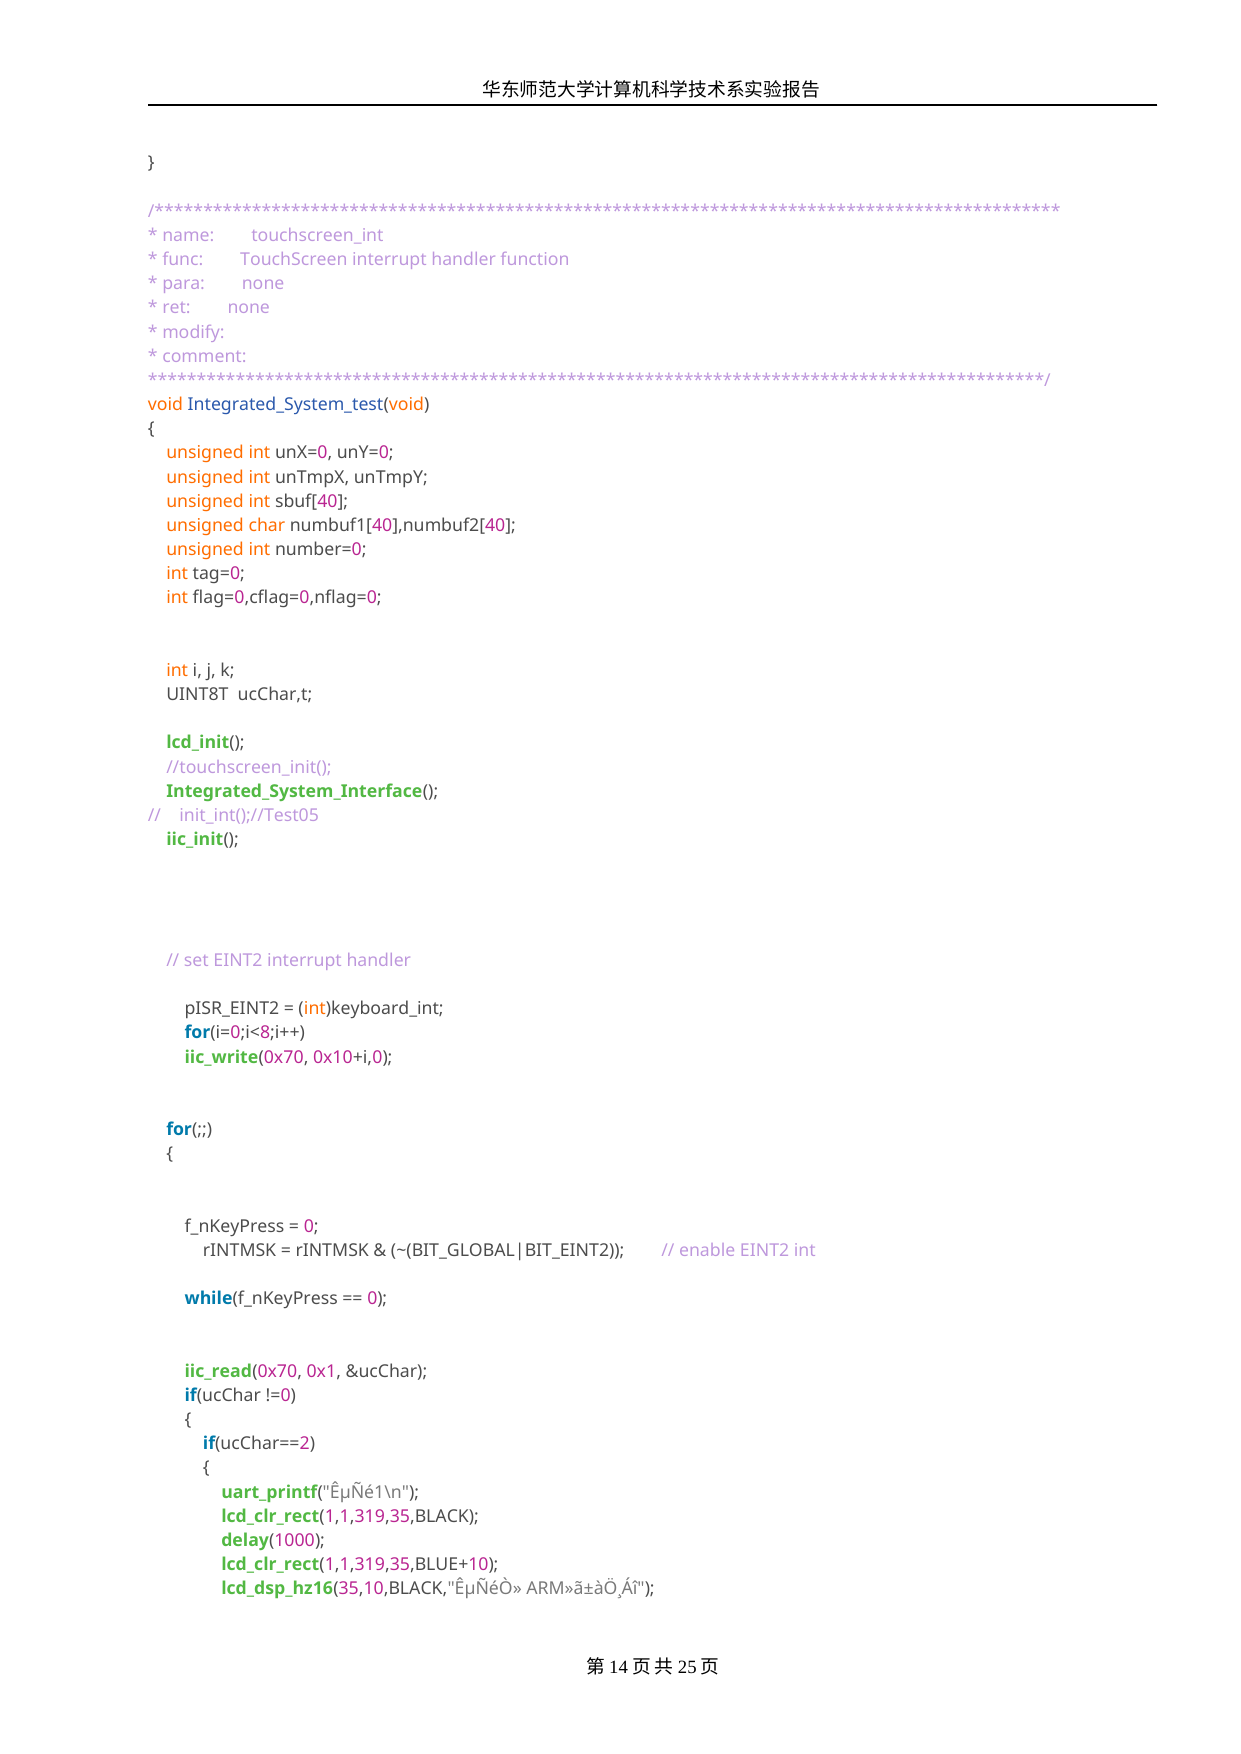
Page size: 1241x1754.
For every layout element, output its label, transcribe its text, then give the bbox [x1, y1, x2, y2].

text int i, j, k; [148, 657, 1157, 682]
text // init_int();//Test05 [148, 802, 1157, 827]
text if(ucChar==2) [148, 1431, 1157, 1455]
text lcd_clr_rect(1,1,319,35,BLACK); [148, 1503, 1157, 1527]
text if(ucChar !=0) [148, 1382, 1157, 1407]
text lcd_dsp_hz16(35,10,BLACK,"ÊµÑéÒ» ARM»ã±àÖ¸Áî"); [148, 1576, 1157, 1600]
text { [148, 1455, 1157, 1479]
text for(;;) [148, 1117, 1157, 1141]
text f_nKeyPress = 0; [148, 1213, 1157, 1237]
text int flag=0,cflag=0,nflag=0; [148, 585, 1157, 609]
text unsigned int unTmpX, unTmpY; [148, 464, 1157, 488]
text //touchscreen_init(); [148, 754, 1157, 778]
text for(i=0;i<8;i++) [148, 1020, 1157, 1044]
text unsigned int sbuf[40]; [148, 488, 1157, 512]
text * comment: [148, 343, 1157, 367]
text Integrated_System_Interface(); [148, 778, 1157, 802]
text { [148, 1407, 1157, 1431]
text int tag=0; [148, 561, 1157, 585]
text pISR_EINT2 = (int)keyboard_int; [148, 996, 1157, 1020]
text while(f_nKeyPress == 0); [148, 1286, 1157, 1310]
text /********************************************************************************************* [148, 198, 1157, 222]
text iic_write(0x70, 0x10+i,0); [148, 1044, 1157, 1068]
text rINTMSK = rINTMSK & (~(BIT_GLOBAL|BIT_EINT2)); // enable EINT2 int [148, 1237, 1157, 1262]
text lcd_init(); [148, 730, 1157, 754]
text UINT8T ucChar,t; [148, 682, 1157, 706]
text { [148, 416, 1157, 440]
text } [148, 150, 1157, 174]
text unsigned int number=0; [148, 537, 1157, 561]
text uart_printf("ÊµÑé1\n"); [148, 1479, 1157, 1503]
text { [148, 1141, 1157, 1165]
text iic_init(); [148, 827, 1157, 851]
text * name: touchscreen_int [148, 222, 1157, 247]
text * func: TouchScreen interrupt handler function [148, 247, 1157, 271]
text * ret: none [148, 295, 1157, 319]
text ********************************************************************************************/ [148, 367, 1157, 392]
text void Integrated_System_test(void) [148, 392, 1157, 416]
text unsigned char numbuf1[40],numbuf2[40]; [148, 512, 1157, 537]
text unsigned int unX=0, unY=0; [148, 440, 1157, 464]
text // set EINT2 interrupt handler [148, 947, 1157, 972]
text iic_read(0x70, 0x1, &ucChar); [148, 1358, 1157, 1382]
text * modify: [148, 319, 1157, 343]
text delay(1000); [148, 1527, 1157, 1552]
text lcd_clr_rect(1,1,319,35,BLUE+10); [148, 1552, 1157, 1576]
text * para: none [148, 271, 1157, 295]
